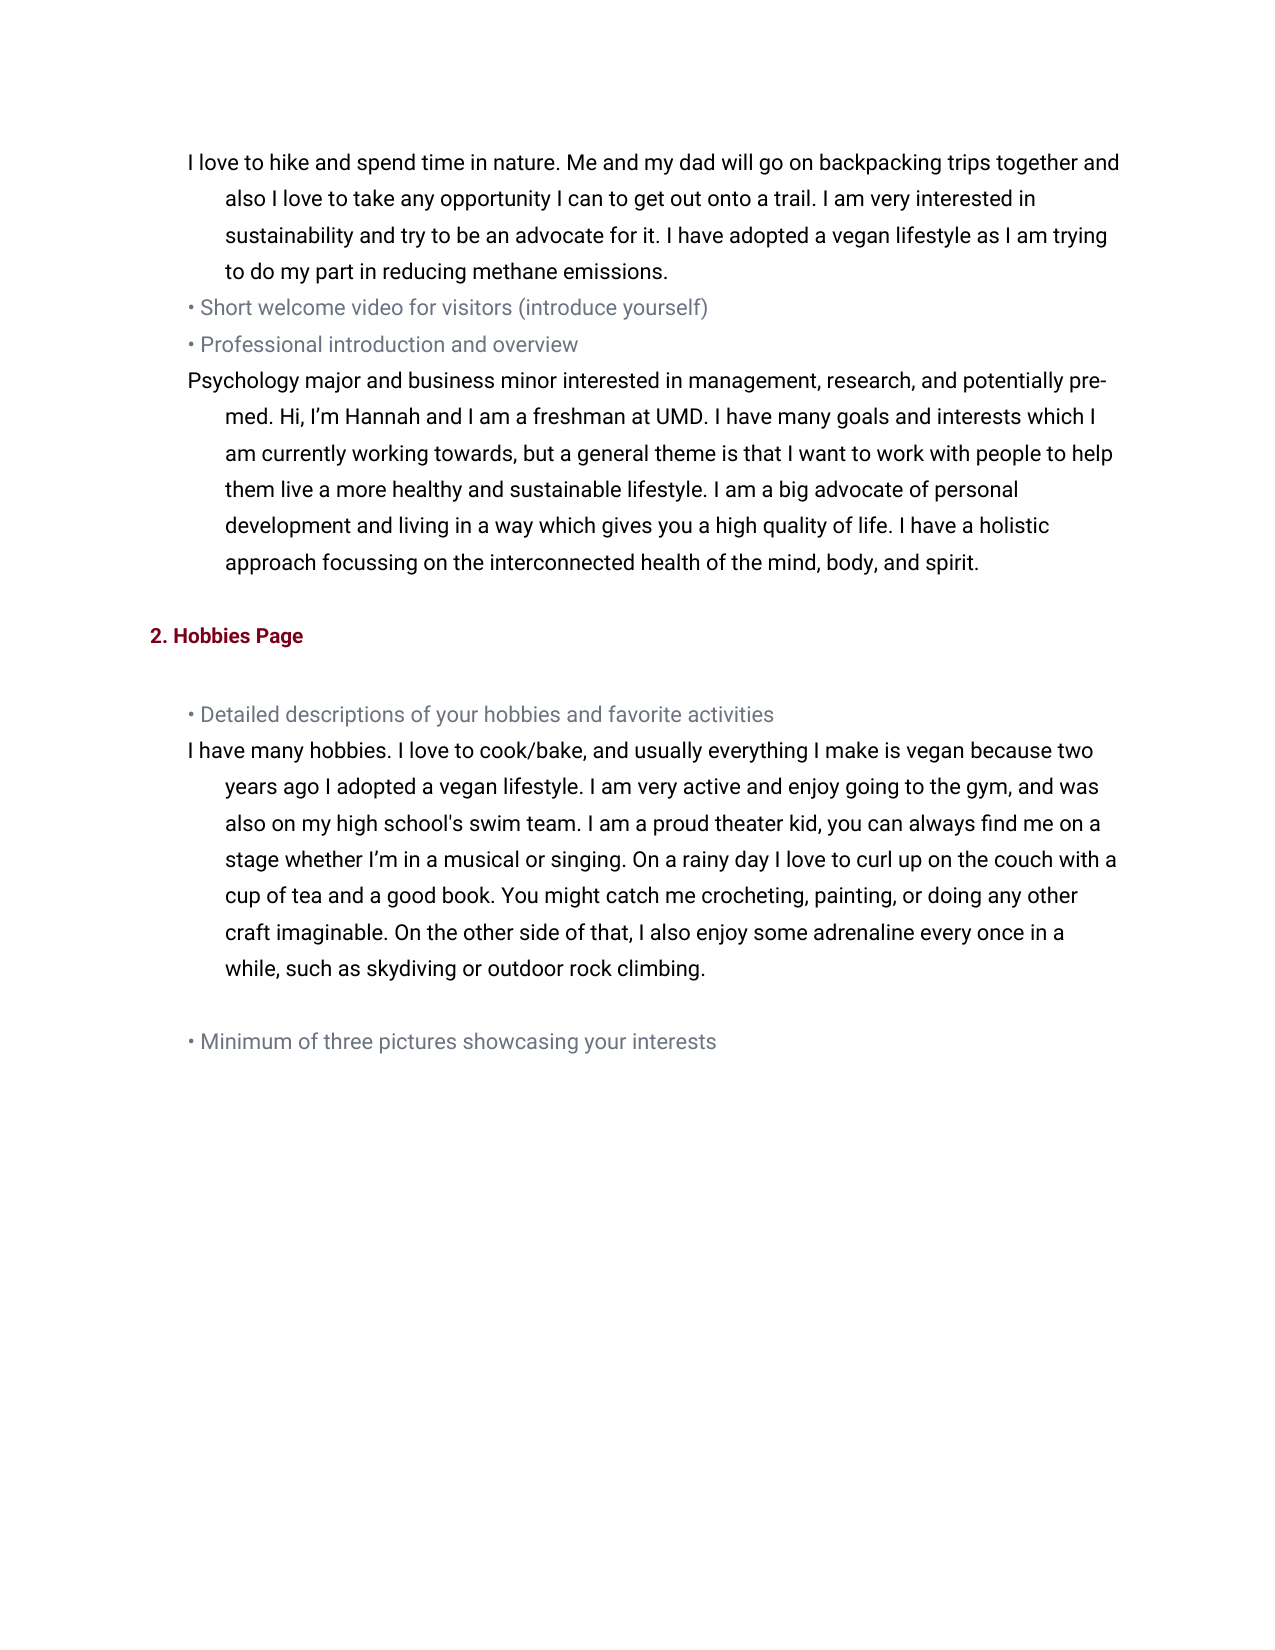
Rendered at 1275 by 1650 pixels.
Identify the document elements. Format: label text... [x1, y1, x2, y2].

list • Detailed descriptions of your hobbies and favorite activities [187, 702, 1125, 727]
list • Short welcome video for visitors (introduce yourself) [187, 295, 1125, 321]
list Psychology major and business minor interested in management, research, and potentially pre-med. Hi, I’m Hannah and I am a freshman at UMD. I have many goals and interests which I am currently working towards, but a general theme is that I want to work with people to help them live a more healthy and sustainable lifestyle. I am a big advocate of personal development and living in a way which gives you a high quality of life. I have a holistic approach focussing on the interconnected health of the mind, body, and spirit. [187, 368, 1125, 576]
list I have many hobbies. I love to cook/bake, and usually everything I make is vegan because two years ago I adopted a vegan lifestyle. I am very active and enjoy going to the gym, and was also on my high school's swim team. I am a proud theater kid, you can always find me on a stage whether I’m in a musical or singing. On a rainy day I love to curl up on the couch with a cup of tea and a good book. You might catch me crocheting, painting, or doing any other craft imaginable. On the other side of that, I also enjoy some adrenaline every once in a while, such as skydiving or outdoor rock climbing. [187, 738, 1125, 982]
list • Minimum of three pictures showcasing your interests [187, 1029, 1125, 1054]
list I love to hike and spend time in nature. Me and my dad will go on backpacking trips together and also I love to take any opportunity I can to get out onto a trail. I am very interested in sustainability and try to be an advocate for it. I have adopted a vegan lifestyle as I am trying to do my part in reducing methane emissions. [187, 150, 1125, 285]
list • Professional introduction and overview [187, 332, 1125, 357]
subtitle 2. Hobbies Page [150, 624, 1125, 648]
